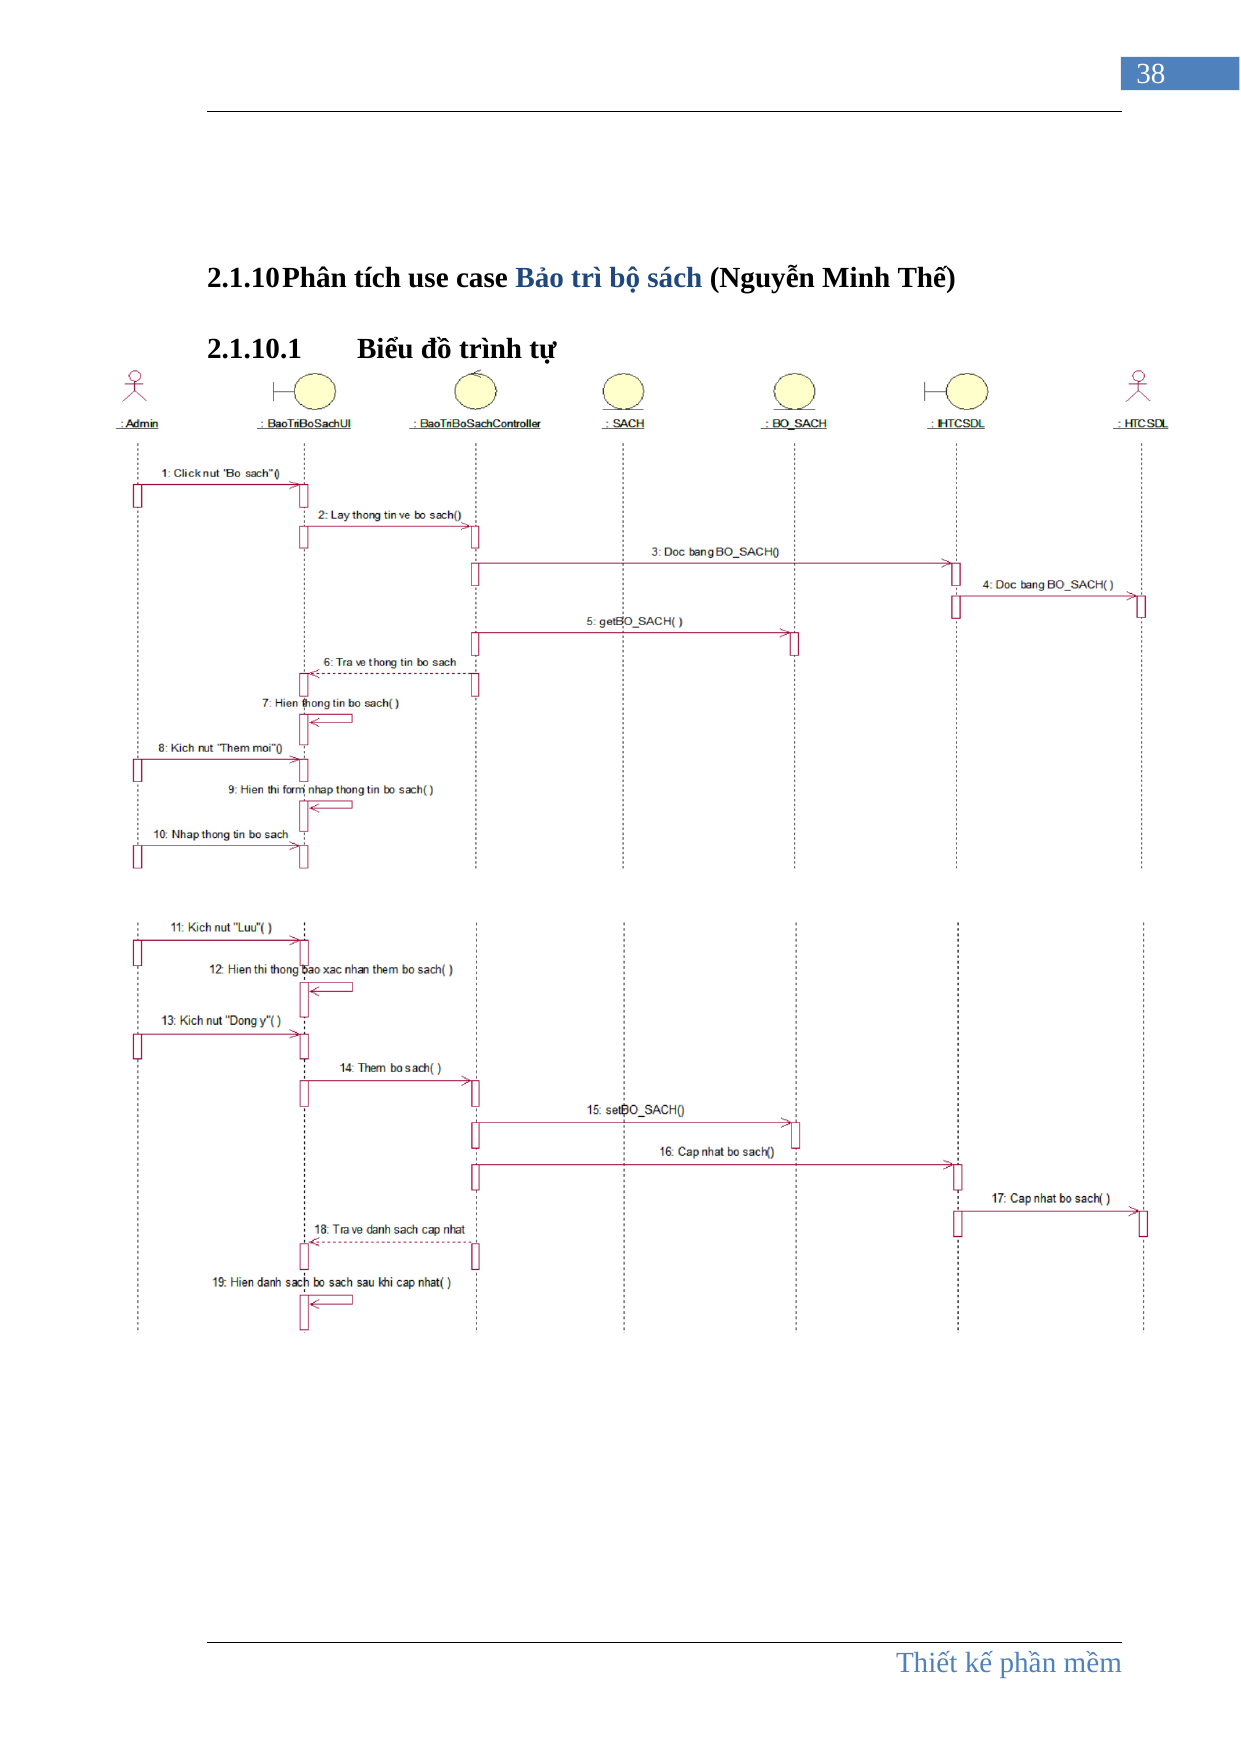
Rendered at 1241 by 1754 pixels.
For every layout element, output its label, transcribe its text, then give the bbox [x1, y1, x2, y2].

subtitle Phân tích use case Bảo trì bộ sách (Nguyễn Minh Thế) [207, 260, 1122, 294]
picture [90, 921, 1174, 1333]
subtitle Biểu đồ trình tự [207, 331, 1122, 365]
picture [91, 368, 1174, 869]
